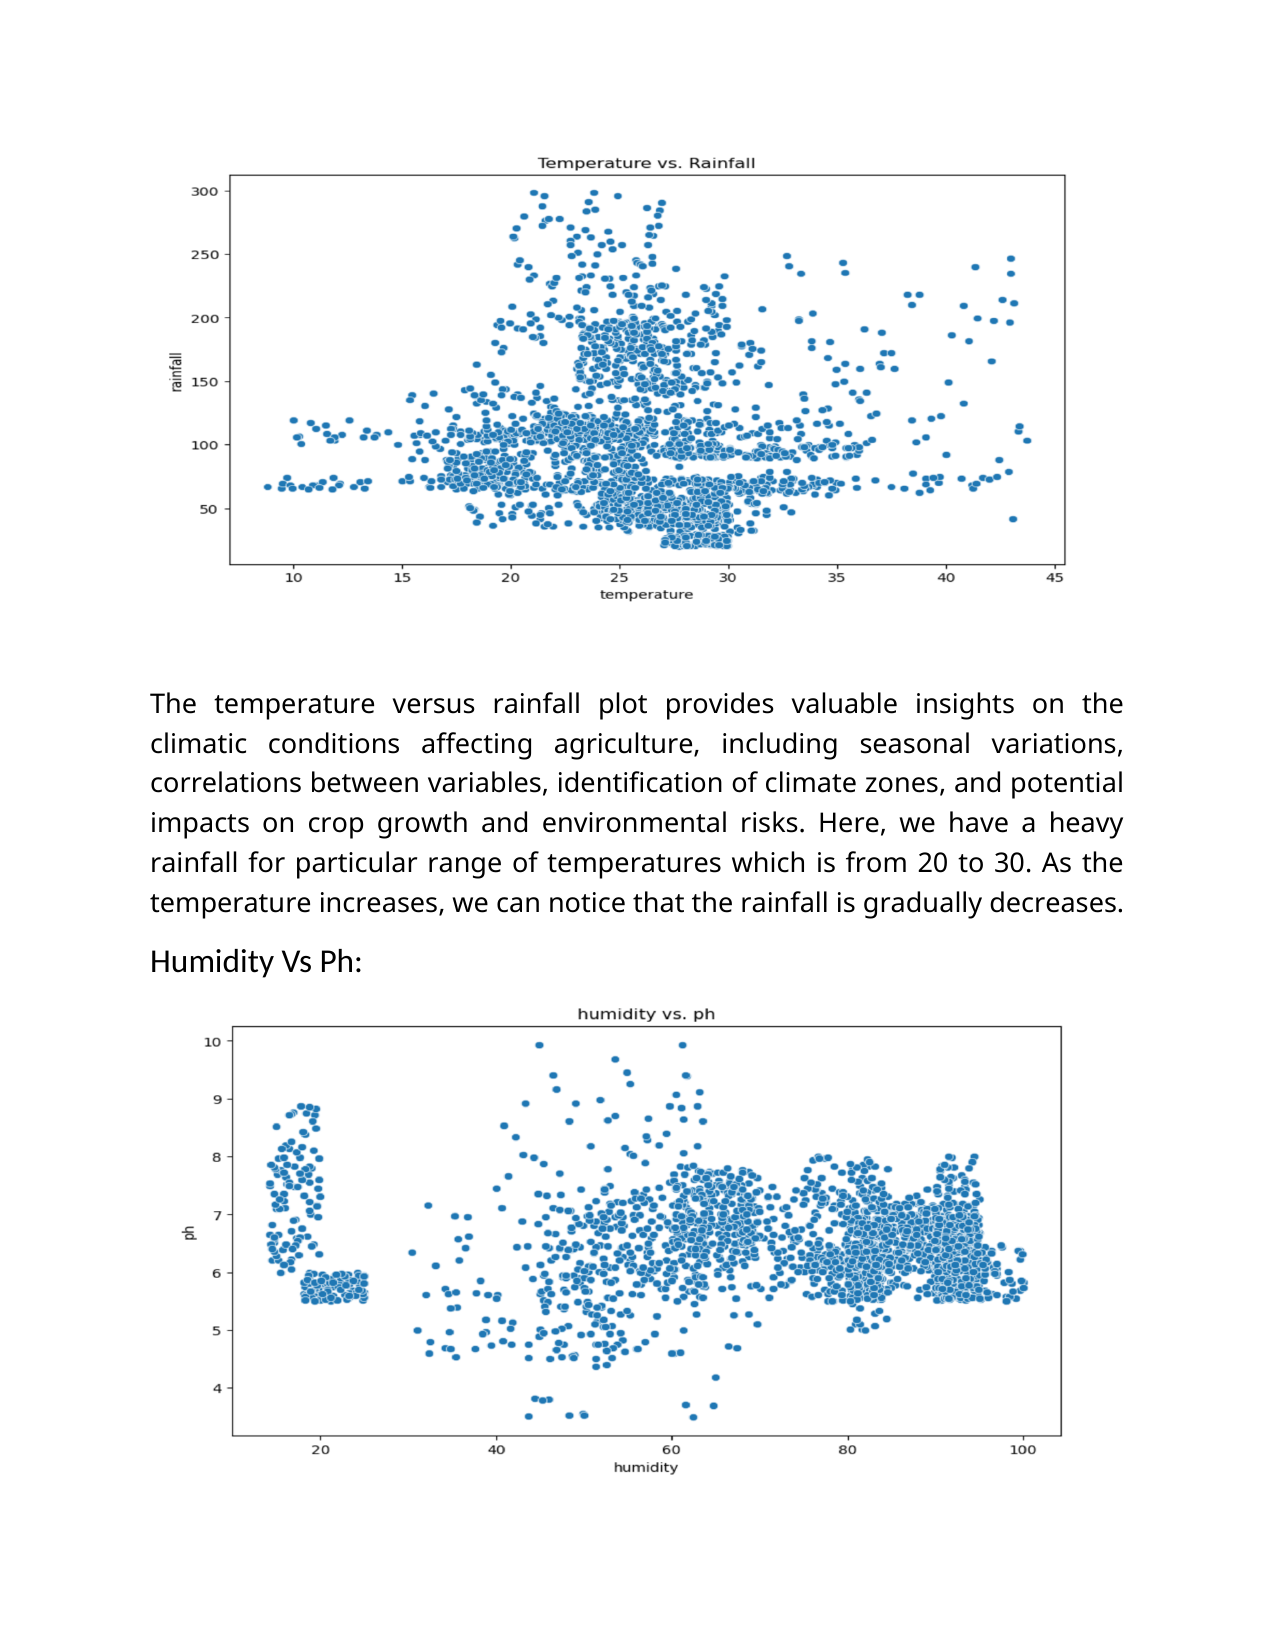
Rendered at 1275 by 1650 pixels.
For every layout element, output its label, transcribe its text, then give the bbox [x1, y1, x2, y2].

text Humidity Vs Ph: [150, 940, 1125, 980]
text The temperature versus rainfall plot provides valuable insights on the climatic conditions affecting agriculture, including seasonal variations, correlations between variables, identification of climate zones, and potential impacts on crop growth and environmental risks. Here, we have a heavy rainfall for particular range of temperatures which is from 20 to 30. As the temperature increases, we can notice that the rainfall is gradually decreases. [150, 684, 1125, 920]
picture [150, 150, 1125, 612]
picture [150, 1000, 1125, 1477]
